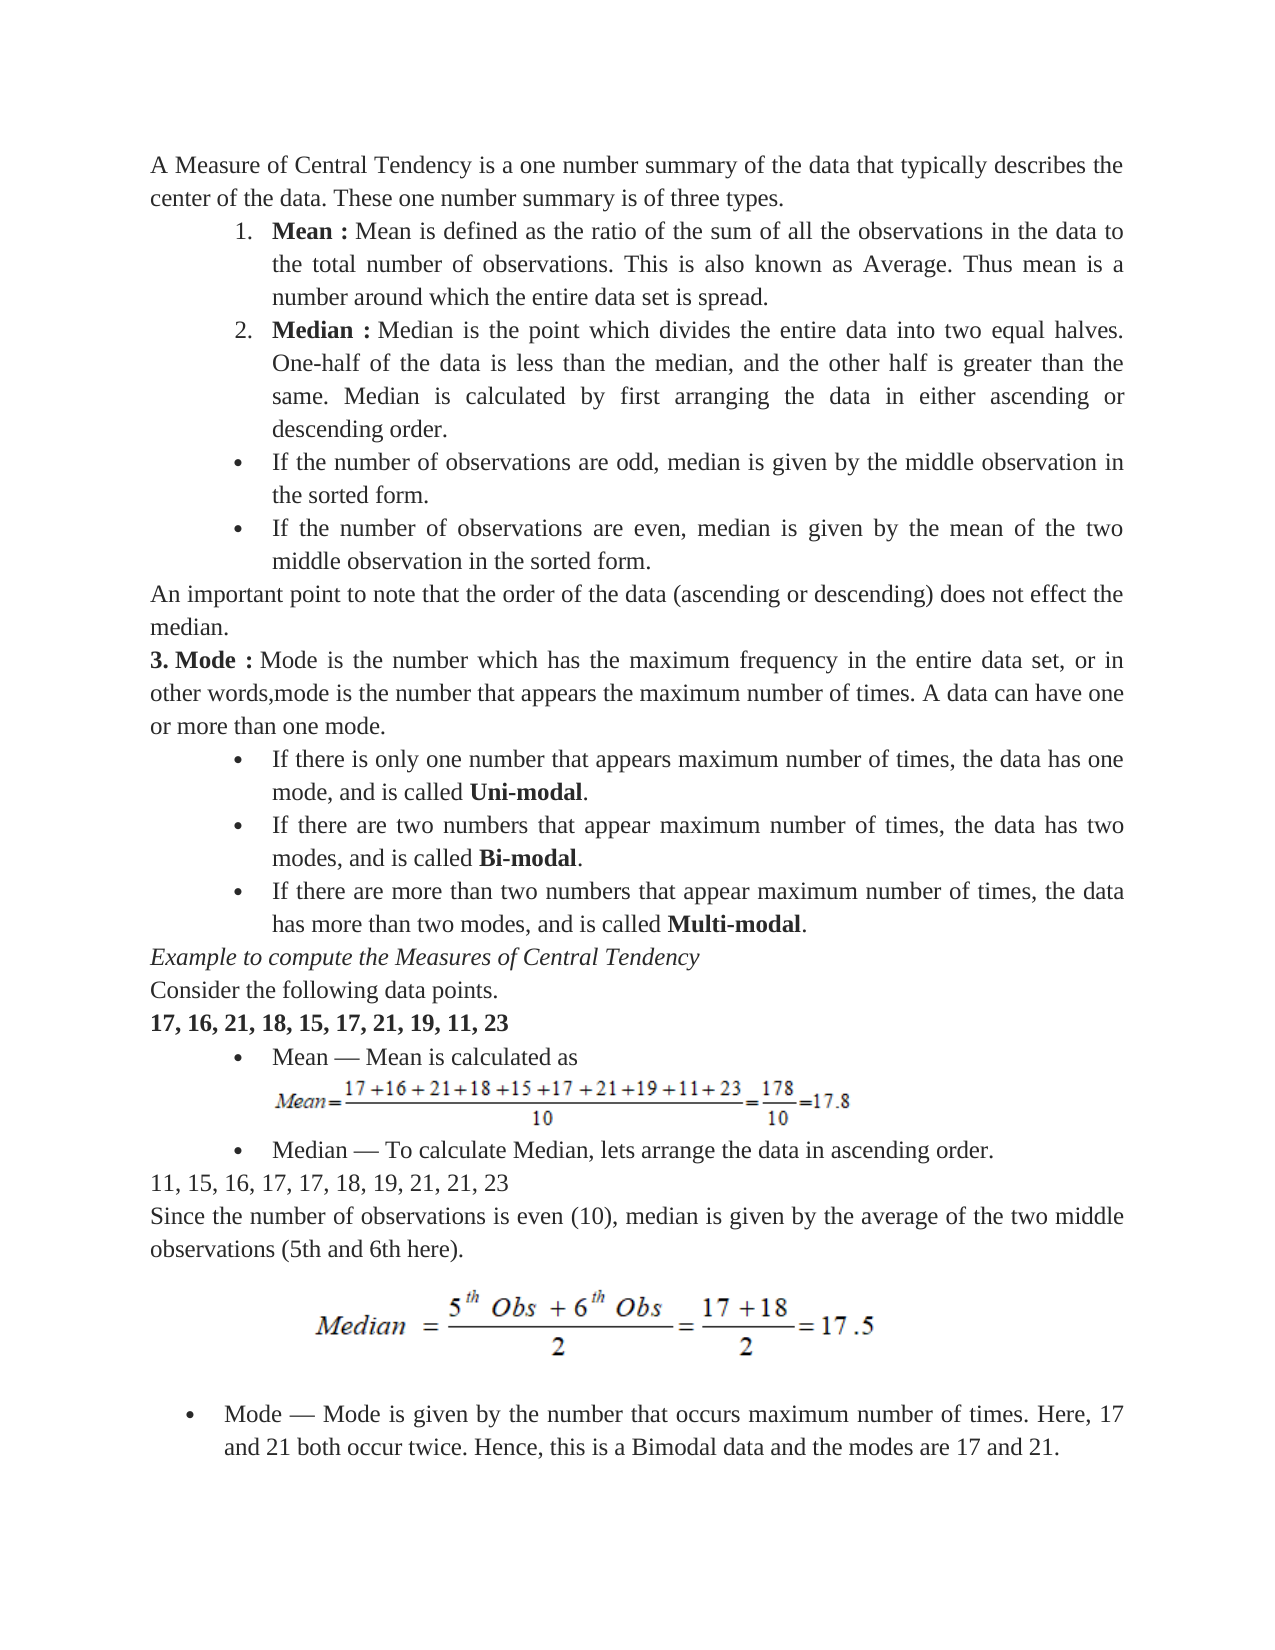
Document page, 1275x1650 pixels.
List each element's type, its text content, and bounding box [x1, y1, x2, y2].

text 11, 15, 16, 17, 17, 18, 19, 21, 21, 23 [150, 1168, 1125, 1197]
text 3. Mode : Mode is the number which has the maximum frequency in the entire data set, or in other words,mode is the number that appears the maximum number of times. A data can have one or more than one mode. [150, 645, 1125, 740]
list Mean — Mean is calculated as [234, 1042, 1125, 1070]
list If there are more than two numbers that appear maximum number of times, the data has more than two modes, and is called Multi-modal. [234, 876, 1125, 938]
picture [271, 1074, 856, 1131]
text Since the number of observations is even (10), median is given by the average of the two middle observations (5th and 6th here). [150, 1201, 1125, 1263]
text An important point to note that the order of the data (ascending or descending) does not effect the median. [150, 579, 1125, 641]
picture [313, 1286, 882, 1361]
list Median : Median is the point which divides the entire data into two equal halves. One-half of the data is less than the median, and the other half is greater than the same. Median is calculated by first arranging the data in either ascending or descending order. [234, 315, 1125, 443]
list Median — To calculate Median, lets arrange the data in ascending order. [234, 1135, 1125, 1164]
list Mode — Mode is given by the number that occurs maximum number of times. Here, 17 and 21 both occur twice. Hence, this is a Bimodal data and the modes are 17 and 21. [186, 1399, 1125, 1461]
list If there is only one number that appears maximum number of times, the data has one mode, and is called Uni-modal. [234, 744, 1125, 806]
list If the number of observations are even, median is given by the mean of the two middle observation in the sorted form. [234, 513, 1125, 575]
list If there are two numbers that appear maximum number of times, the data has two modes, and is called Bi-modal. [234, 810, 1125, 872]
text Consider the following data points. [150, 976, 1125, 1004]
text A Measure of Central Tendency is a one number summary of the data that typically describes the center of the data. These one number summary is of three types. [150, 150, 1125, 212]
list If the number of observations are odd, median is given by the middle observation in the sorted form. [234, 447, 1125, 509]
list Mean : Mean is defined as the ratio of the sum of all the observations in the data to the total number of observations. This is also known as Average. Thus mean is a number around which the entire data set is spread. [234, 216, 1125, 311]
text Example to compute the Measures of Central Tendency [150, 942, 1125, 971]
text 17, 16, 21, 18, 15, 17, 21, 19, 11, 23 [150, 1008, 1125, 1037]
